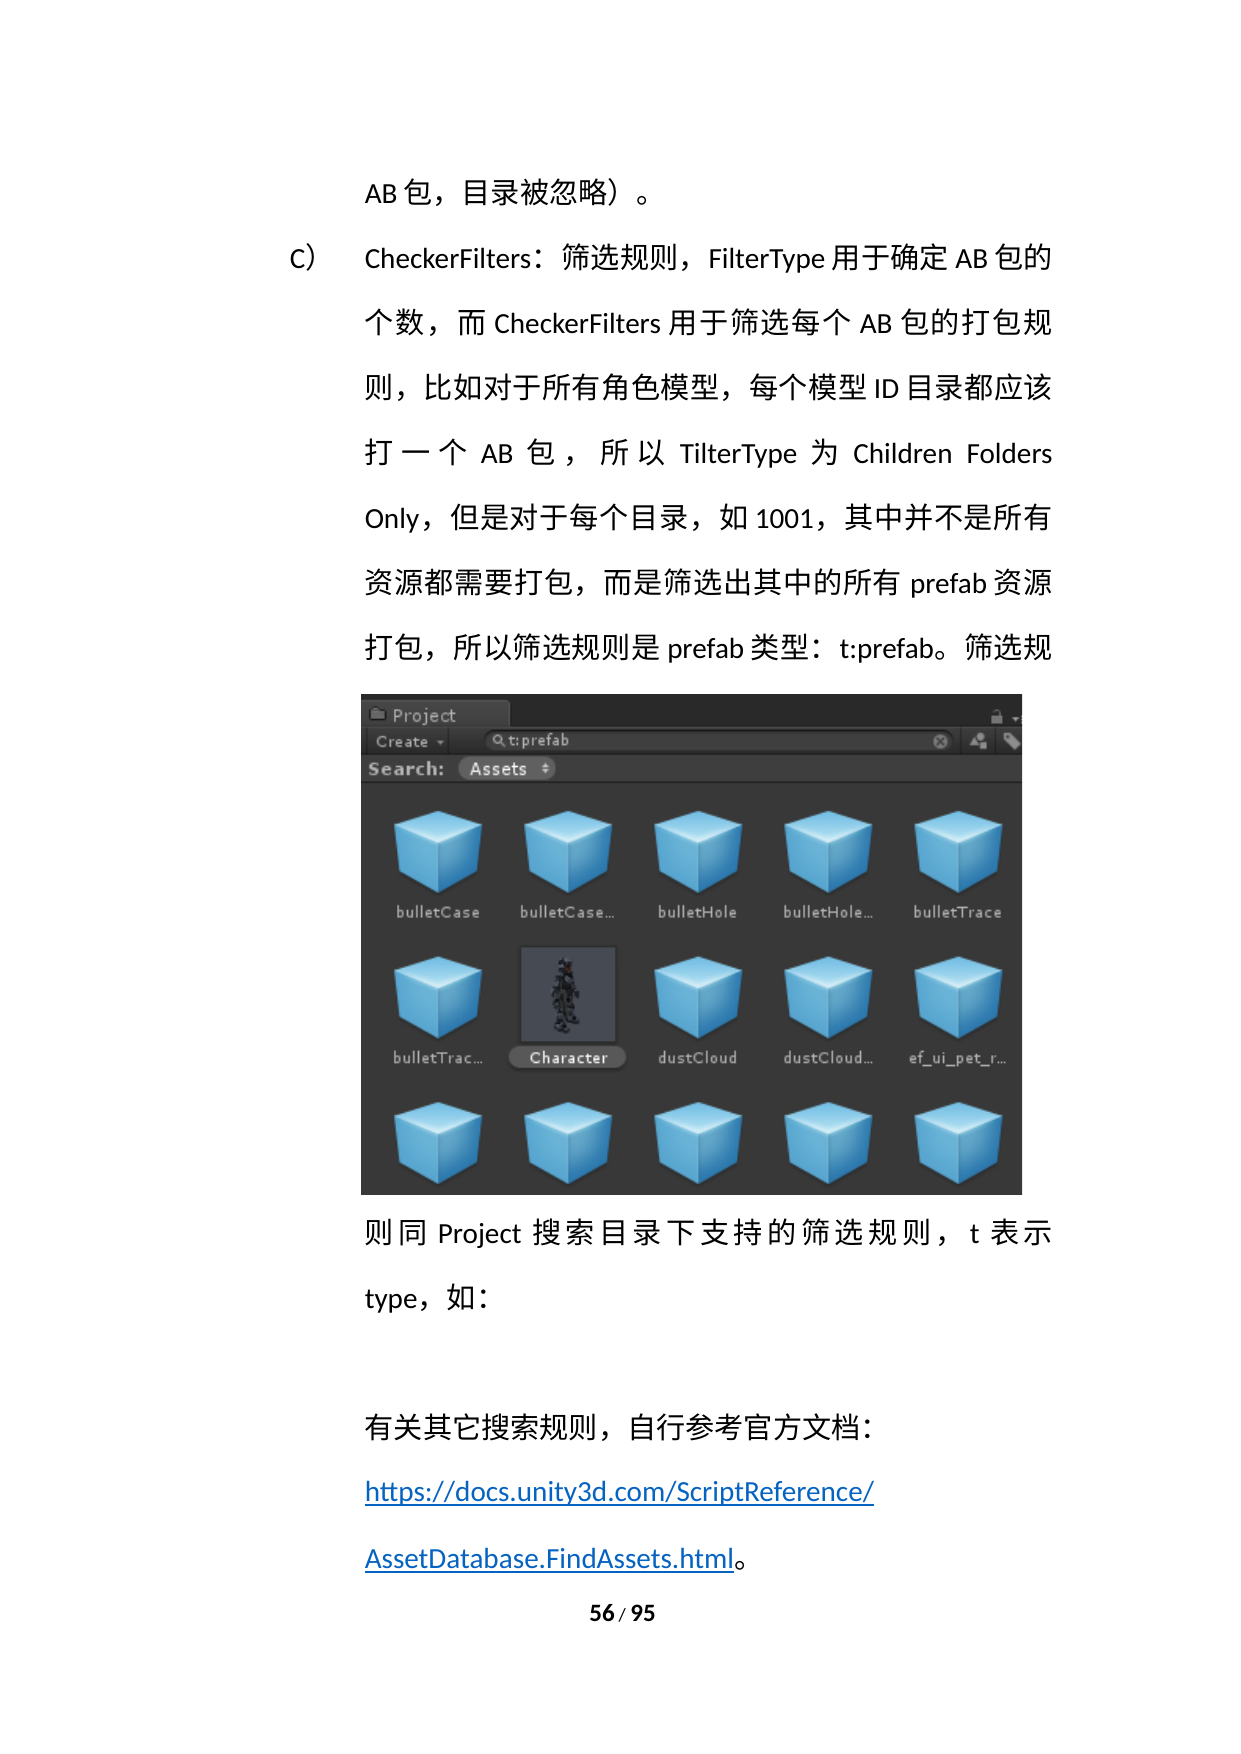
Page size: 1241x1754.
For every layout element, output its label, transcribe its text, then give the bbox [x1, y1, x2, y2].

list 有关其它搜索规则，自行参考官方文档： [364, 1393, 1053, 1458]
list https://docs.unity3d.com/ScriptReference/AssetDatabase.FindAssets.html。 [364, 1458, 1053, 1588]
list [289, 158, 1053, 223]
picture [361, 694, 1023, 1195]
